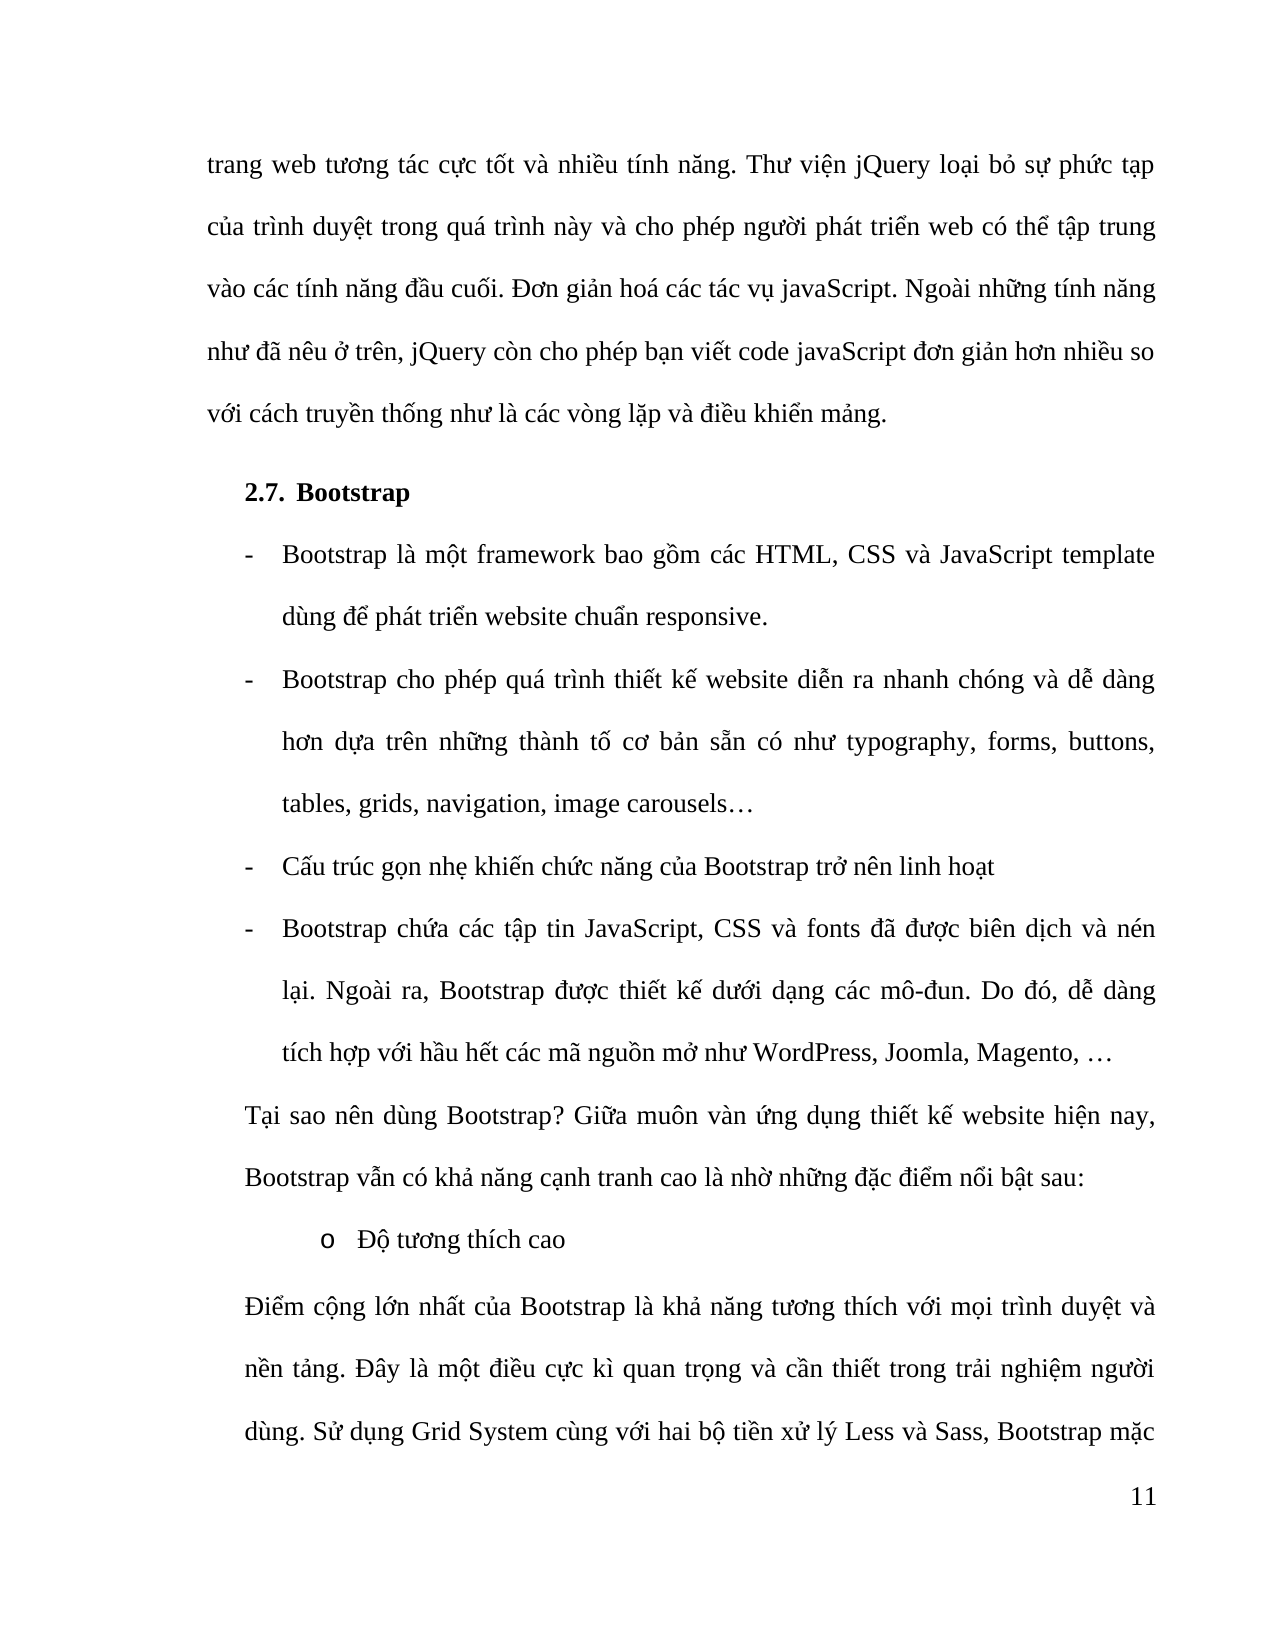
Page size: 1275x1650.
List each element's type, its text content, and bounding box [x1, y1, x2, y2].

list Bootstrap chứa các tập tin JavaScript, CSS và fonts đã được biên dịch và nén lại. Ngoài ra, Bootstrap được thiết kế dưới dạng các mô-đun. Do đó, dễ dàng tích hợp với hầu hết các mã nguồn mở như WordPress, Joomla, Magento, … [244, 912, 1157, 1068]
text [244, 1290, 1157, 1446]
list Độ tương thích cao [319, 1223, 1157, 1257]
list Bootstrap là một framework bao gồm các HTML, CSS và JavaScript template dùng để phát triển website chuẩn responsive. [244, 538, 1157, 632]
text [207, 148, 1157, 428]
list Bootstrap [244, 476, 1157, 507]
list Cấu trúc gọn nhẹ khiến chức năng của Bootstrap trở nên linh hoạt [244, 849, 1157, 881]
text Tại sao nên dùng Bootstrap? Giữa muôn vàn ứng dụng thiết kế website hiện nay, Bootstrap vẫn có khả năng cạnh tranh cao là nhờ những đặc điểm nổi bật sau: [244, 1099, 1157, 1192]
list Bootstrap cho phép quá trình thiết kế website diễn ra nhanh chóng và dễ dàng hơn dựa trên những thành tố cơ bản sẵn có như typography, forms, buttons, tables, grids, navigation, image carousels… [244, 663, 1157, 818]
